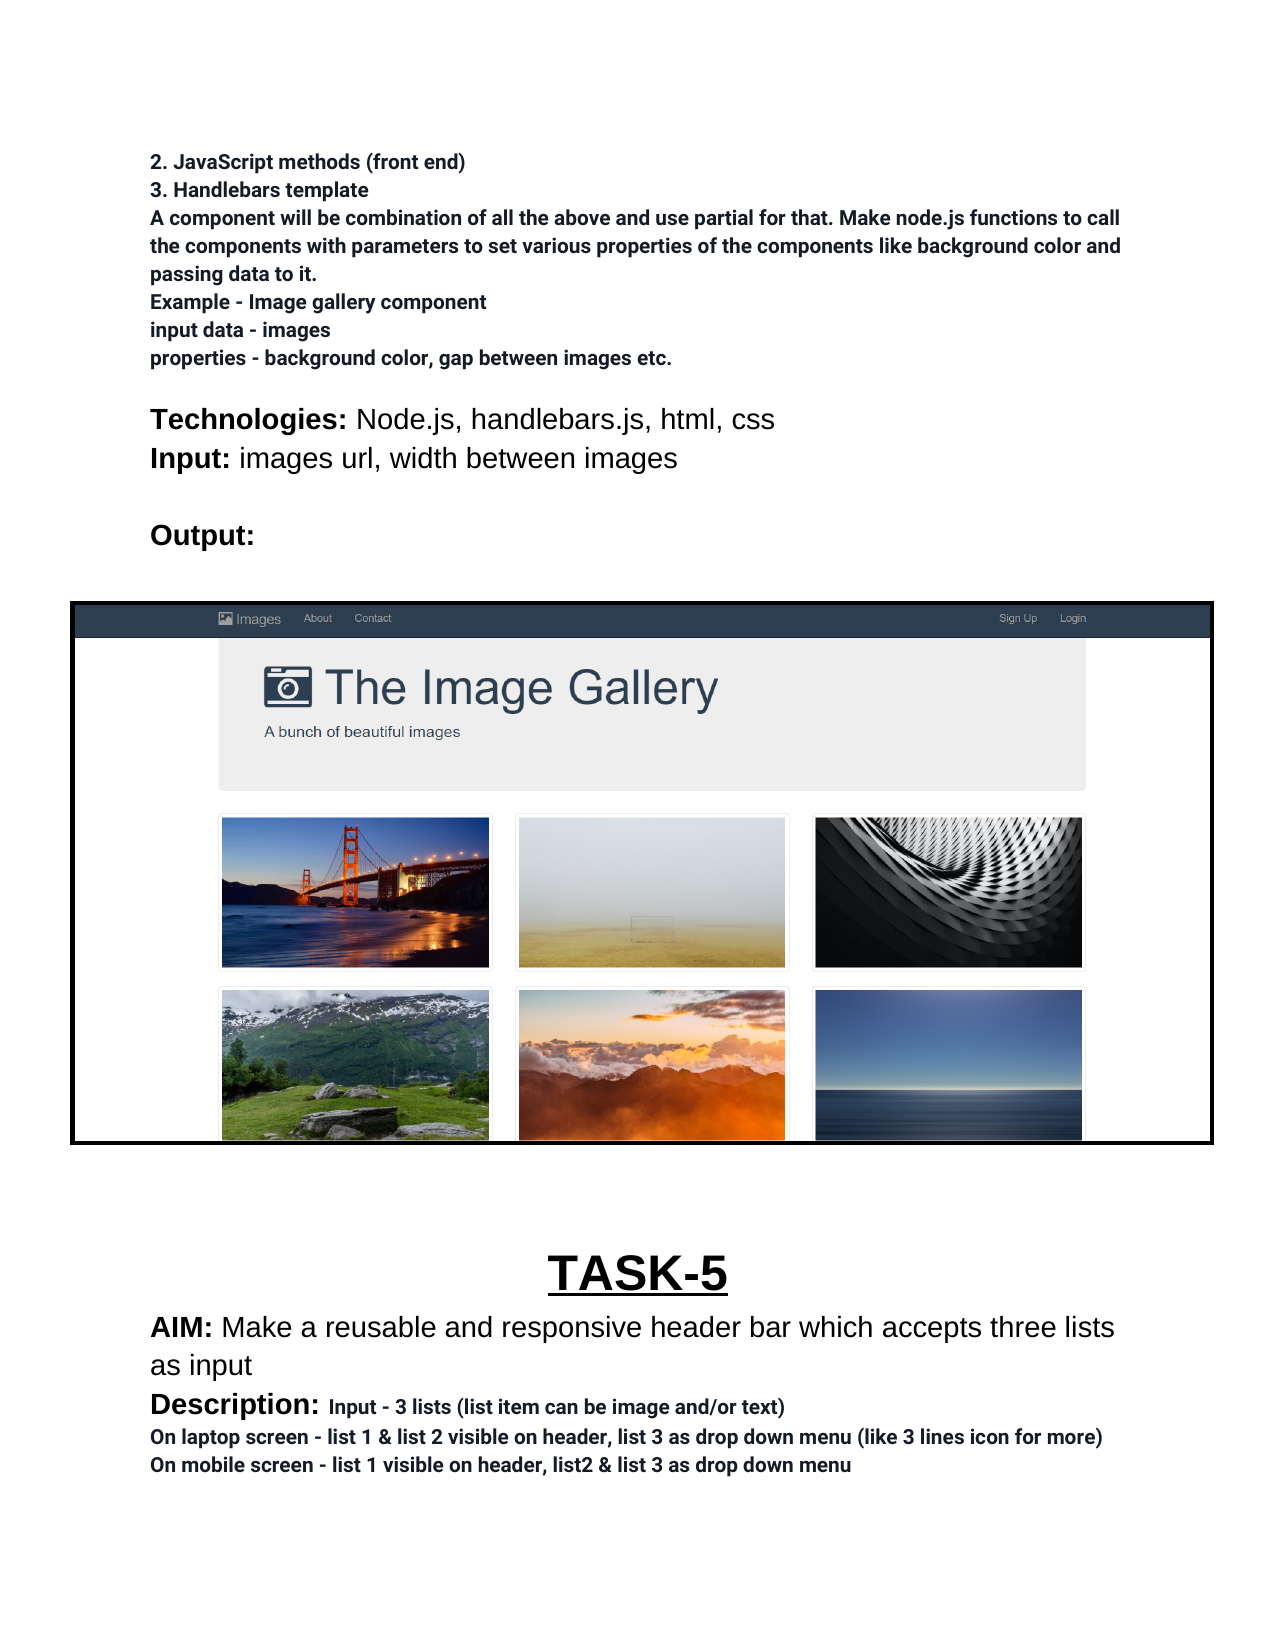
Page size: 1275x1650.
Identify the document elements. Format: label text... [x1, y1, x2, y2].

text input data - images [150, 318, 1125, 342]
picture [75, 605, 1210, 1141]
text AIM: Make a reusable and responsive header bar which accepts three lists as input [150, 1309, 1125, 1382]
text On laptop screen - list 1 & list 2 visible on header, list 3 as drop down menu (like 3 lines icon for more) [150, 1425, 1125, 1449]
text On mobile screen - list 1 visible on header, list2 & list 3 as drop down menu [150, 1453, 1125, 1478]
text TASK-5 [150, 1243, 1125, 1301]
text 3. Handlebars template [150, 178, 1125, 202]
text 2. JavaScript methods (front end) [150, 150, 1125, 174]
text A component will be combination of all the above and use partial for that. Make node.js functions to call the components with parameters to set various properties of the components like background color and passing data to it. [150, 206, 1125, 286]
text Example - Image gallery component [150, 290, 1125, 314]
text properties - background color, gap between images etc. [150, 346, 1125, 371]
text Description: Input - 3 lists (list item can be image and/or text) [150, 1387, 1125, 1420]
text Output: [150, 518, 1125, 551]
text Technologies: Node.js, handlebars.js, html, css [150, 402, 1125, 436]
text Input: images url, width between images [150, 441, 1125, 474]
